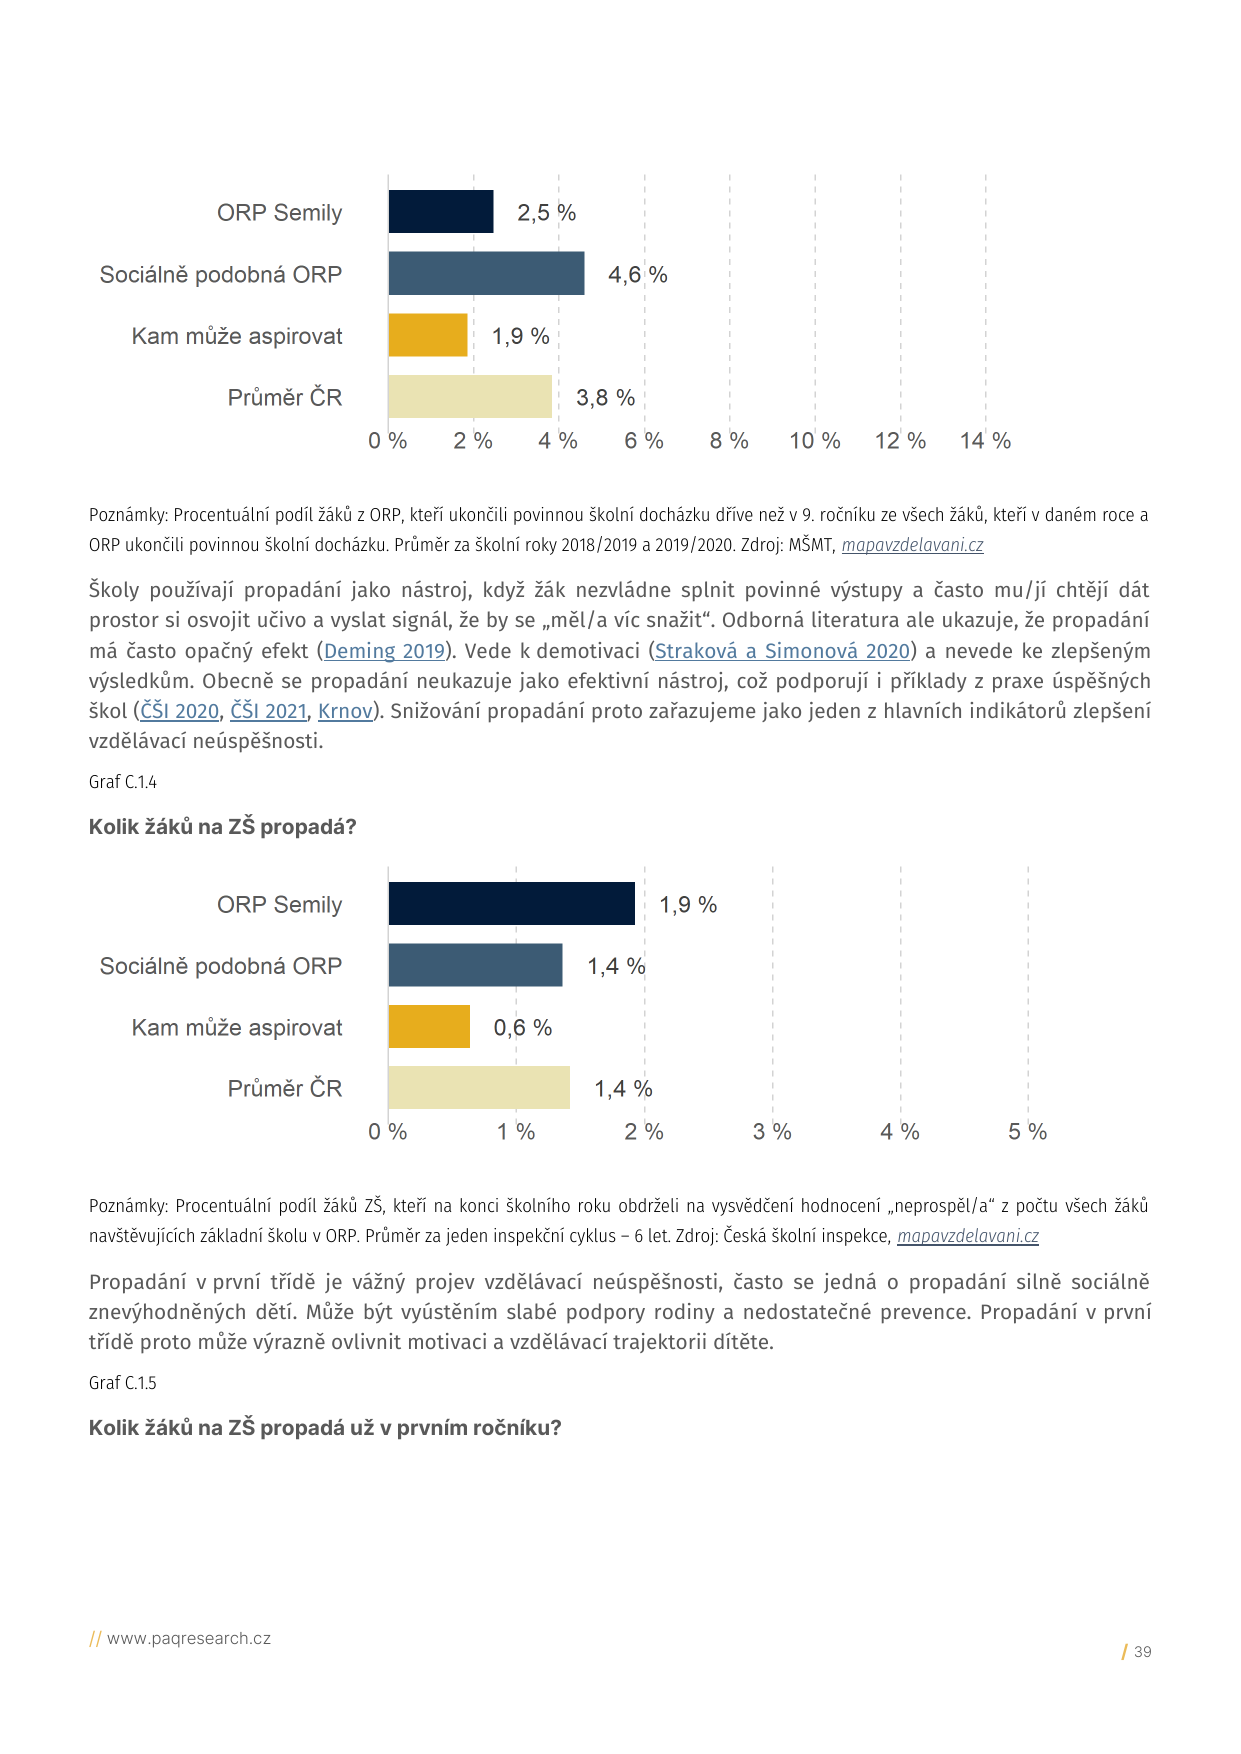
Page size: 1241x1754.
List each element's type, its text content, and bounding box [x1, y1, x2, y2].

text Propadání v první třídě je vážný projev vzdělávací neúspěšnosti, často se jedná o propadání silně sociálně znevýhodněných dětí. Může být vyústěním slabé podpory rodiny a nedostatečné prevence. Propadání v první třídě proto může výrazně ovlivnit motivaci a vzdělávací trajektorii dítěte. [89, 1264, 1152, 1355]
text Poznámky: Procentuální podíl žáků z ORP, kteří ukončili povinnou školní docházku dříve než v 9. ročníku ze všech žáků, kteří v daném roce a ORP ukončili povinnou školní docházku. Průměr za školní roky 2018/2019 a 2019/2020. Zdroj: MŠMT, mapavzdelavani.cz [89, 496, 1152, 556]
text Školy používají propadání jako nástroj, když žák nezvládne splnit povinné výstupy a často mu/jí chtějí dát prostor si osvojit učivo a vyslat signál, že by se „měl/a víc snažit“. Odborná literatura ale ukazuje, že propadání má často opačný efekt (Deming 2019). Vede k demotivaci (Straková a Simonová 2020) a nevede ke zlepšeným výsledkům. Obecně se propadání neukazuje jako efektivní nástroj, což podporují i příklady z praxe úspěšných škol (ČŠI 2020, ČŠI 2021, Krnov). Snižování propadání proto zařazujeme jako jeden z hlavních indikátorů zlepšení vzdělávací neúspěšnosti. [89, 573, 1152, 754]
text Kolik žáků na ZŠ propadá už v prvním ročníku? [89, 1410, 1152, 1440]
picture [88, 147, 1139, 480]
text Kolik žáků na ZŠ propadá? [89, 809, 1152, 839]
picture [88, 839, 1139, 1171]
text Graf C.1.5 [89, 1372, 1152, 1394]
text Graf C.1.4 [89, 771, 1152, 793]
text Poznámky: Procentuální podíl žáků ZŠ, kteří na konci školního roku obdrželi na vysvědčení hodnocení „neprospěl/a“ z počtu všech žáků navštěvujících základní školu v ORP. Průměr za jeden inspekční cyklus – 6 let. Zdroj: Česká školní inspekce, mapavzdelavani.cz [89, 1187, 1152, 1248]
